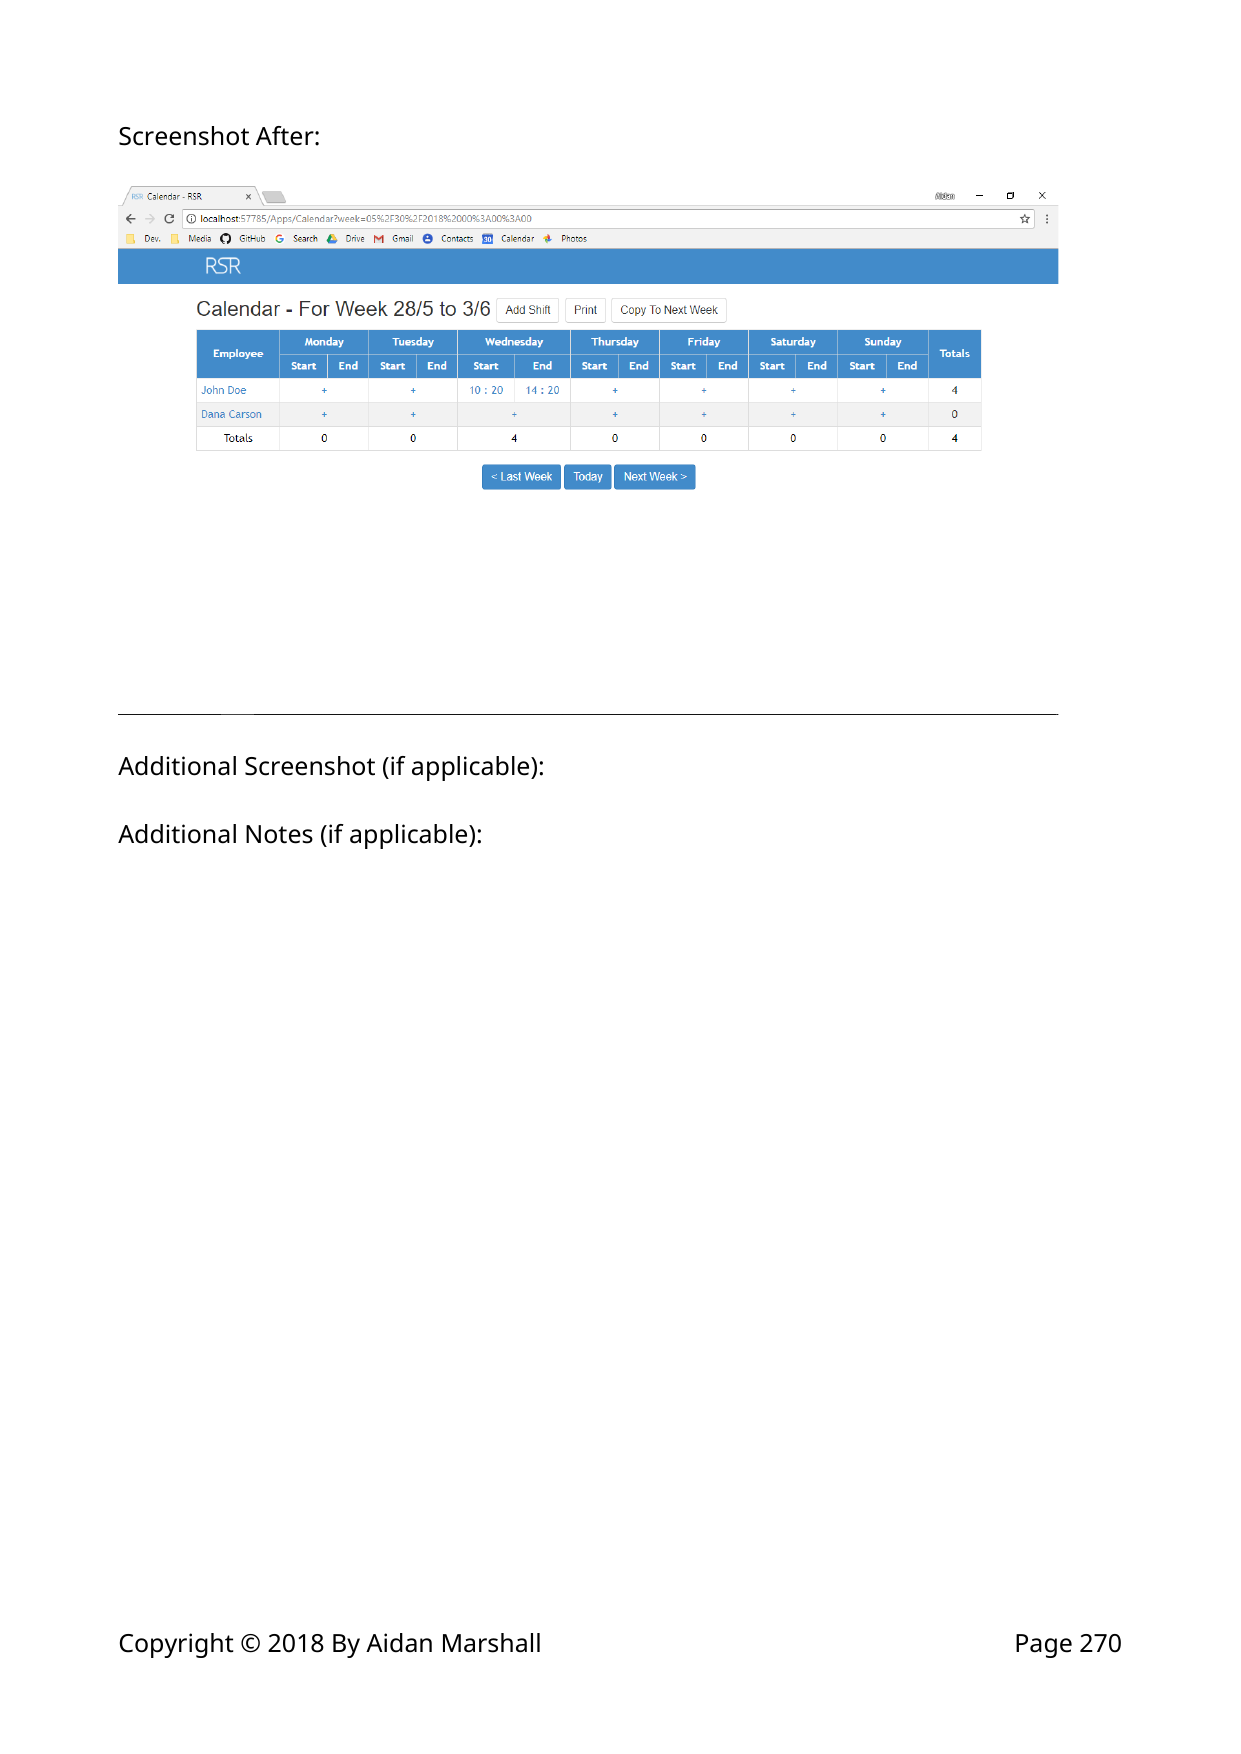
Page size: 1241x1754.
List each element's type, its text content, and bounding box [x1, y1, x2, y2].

picture [118, 186, 1059, 715]
text Additional Screenshot (if applicable): [118, 749, 1122, 783]
text Screenshot After: [118, 118, 1122, 152]
text Additional Notes (if applicable): [118, 817, 1122, 851]
